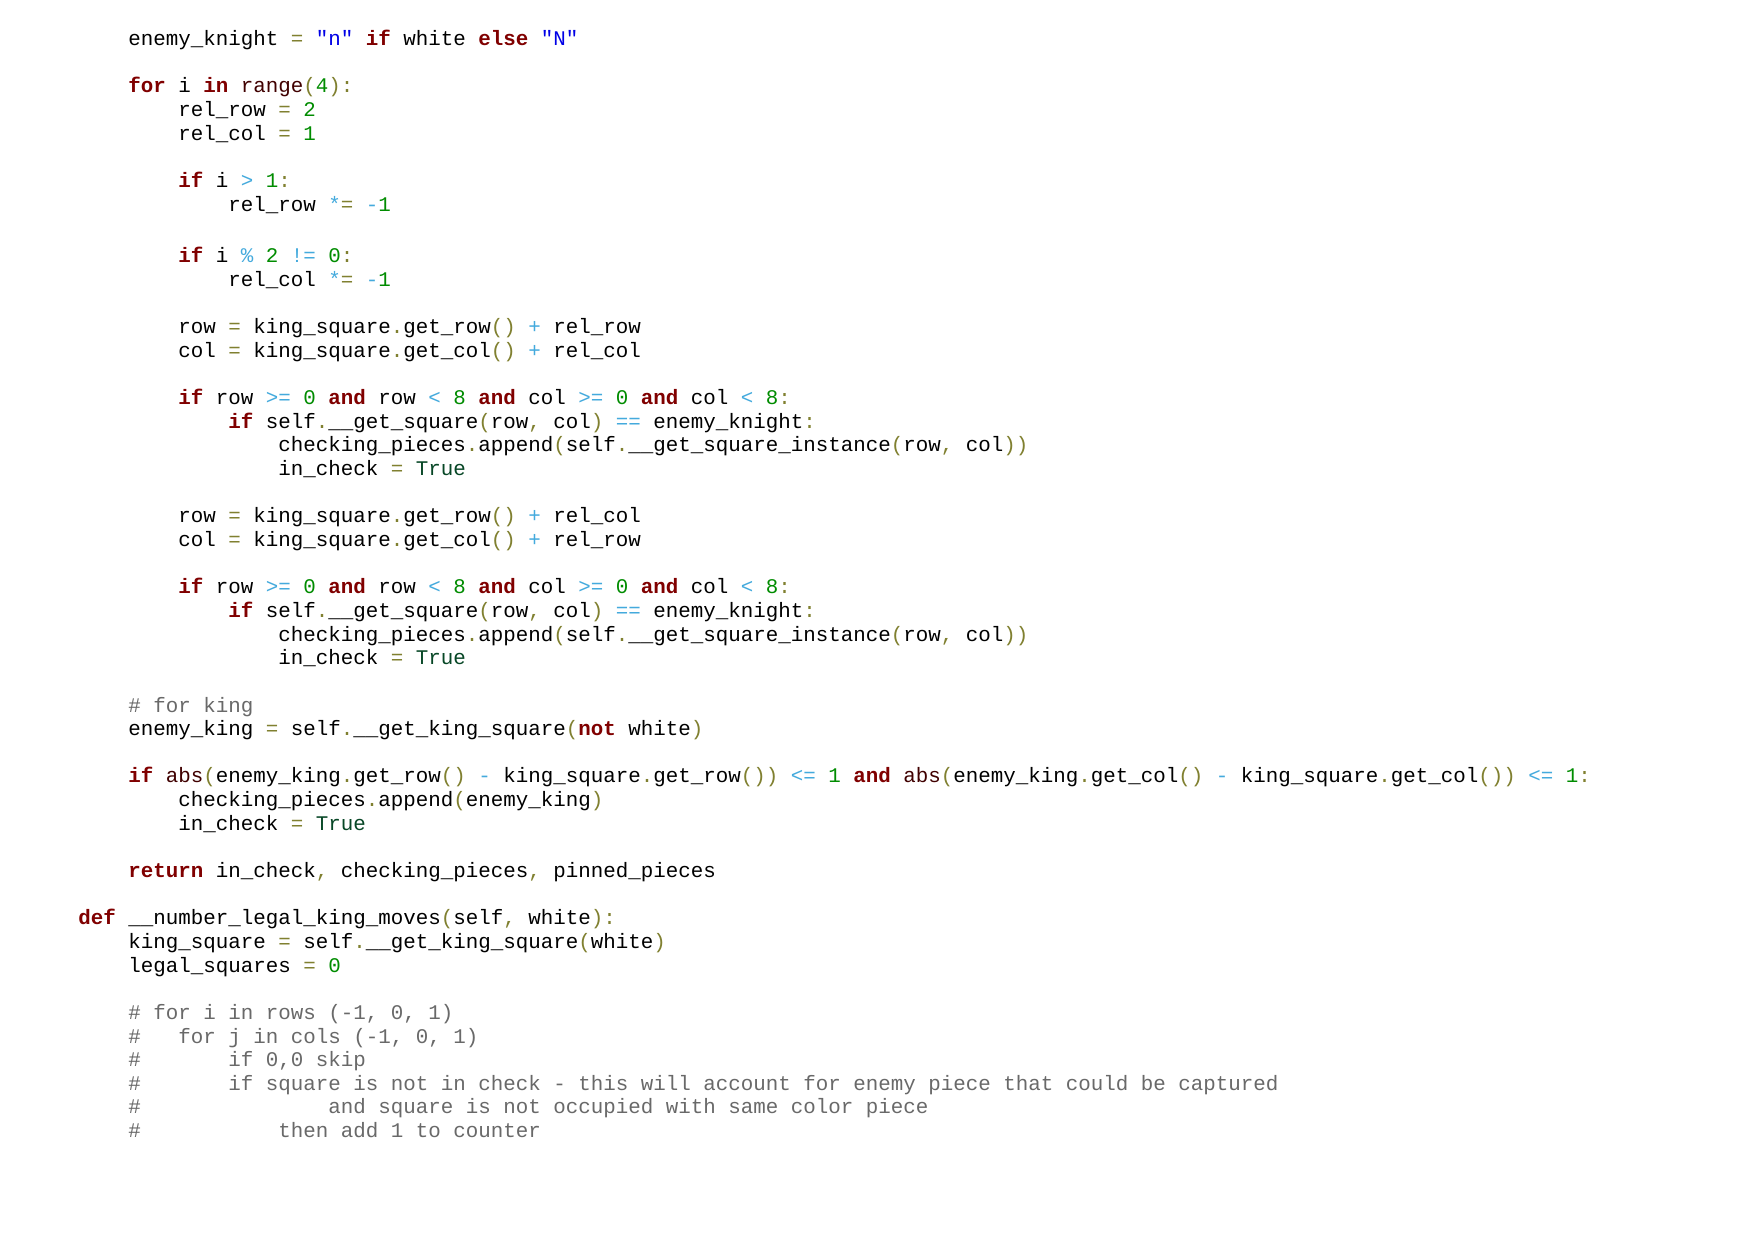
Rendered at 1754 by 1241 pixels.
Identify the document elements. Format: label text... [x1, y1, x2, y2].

text enemy_knight = "n" if white else "N" [28, 28, 1725, 52]
text # for j in cols (-1, 0, 1) [28, 1026, 1725, 1049]
text # for king [28, 694, 1725, 718]
text rel_row = 2 [28, 99, 1725, 123]
text # and square is not occupied with same color piece [28, 1097, 1725, 1120]
text if row >= 0 and row < 8 and col >= 0 and col < 8: [28, 387, 1725, 411]
text if self.__get_square(row, col) == enemy_knight: [28, 411, 1725, 434]
text enemy_king = self.__get_king_square(not white) [28, 718, 1725, 742]
text # for i in rows (-1, 0, 1) [28, 1002, 1725, 1026]
text if self.__get_square(row, col) == enemy_knight: [28, 600, 1725, 624]
text # then add 1 to counter [28, 1120, 1725, 1144]
text col = king_square.get_col() + rel_row [28, 529, 1725, 553]
text king_square = self.__get_king_square(white) [28, 931, 1725, 955]
text in_check = True [28, 813, 1725, 836]
text rel_row *= -1 [28, 194, 1725, 217]
text in_check = True [28, 458, 1725, 482]
text col = king_square.get_col() + rel_col [28, 340, 1725, 363]
text legal_squares = 0 [28, 955, 1725, 978]
text for i in range(4): [28, 75, 1725, 99]
text # if square is not in check - this will account for enemy piece that could be captured [28, 1073, 1725, 1097]
text def __number_legal_king_moves(self, white): [28, 907, 1725, 931]
text # if 0,0 skip [28, 1049, 1725, 1073]
text return in_check, checking_pieces, pinned_pieces [28, 860, 1725, 884]
text rel_col = 1 [28, 123, 1725, 146]
text checking_pieces.append(self.__get_square_instance(row, col)) [28, 434, 1725, 458]
text if abs(enemy_king.get_row() - king_square.get_row()) <= 1 and abs(enemy_king.get_col() - king_square.get_col()) <= 1: [28, 766, 1725, 789]
text in_check = True [28, 647, 1725, 671]
text rel_col *= -1 [28, 269, 1725, 293]
text checking_pieces.append(enemy_king) [28, 789, 1725, 813]
text checking_pieces.append(self.__get_square_instance(row, col)) [28, 624, 1725, 647]
text row = king_square.get_row() + rel_col [28, 505, 1725, 529]
text if i % 2 != 0: [28, 245, 1725, 269]
text if i > 1: [28, 170, 1725, 194]
text row = king_square.get_row() + rel_row [28, 316, 1725, 340]
text if row >= 0 and row < 8 and col >= 0 and col < 8: [28, 576, 1725, 600]
